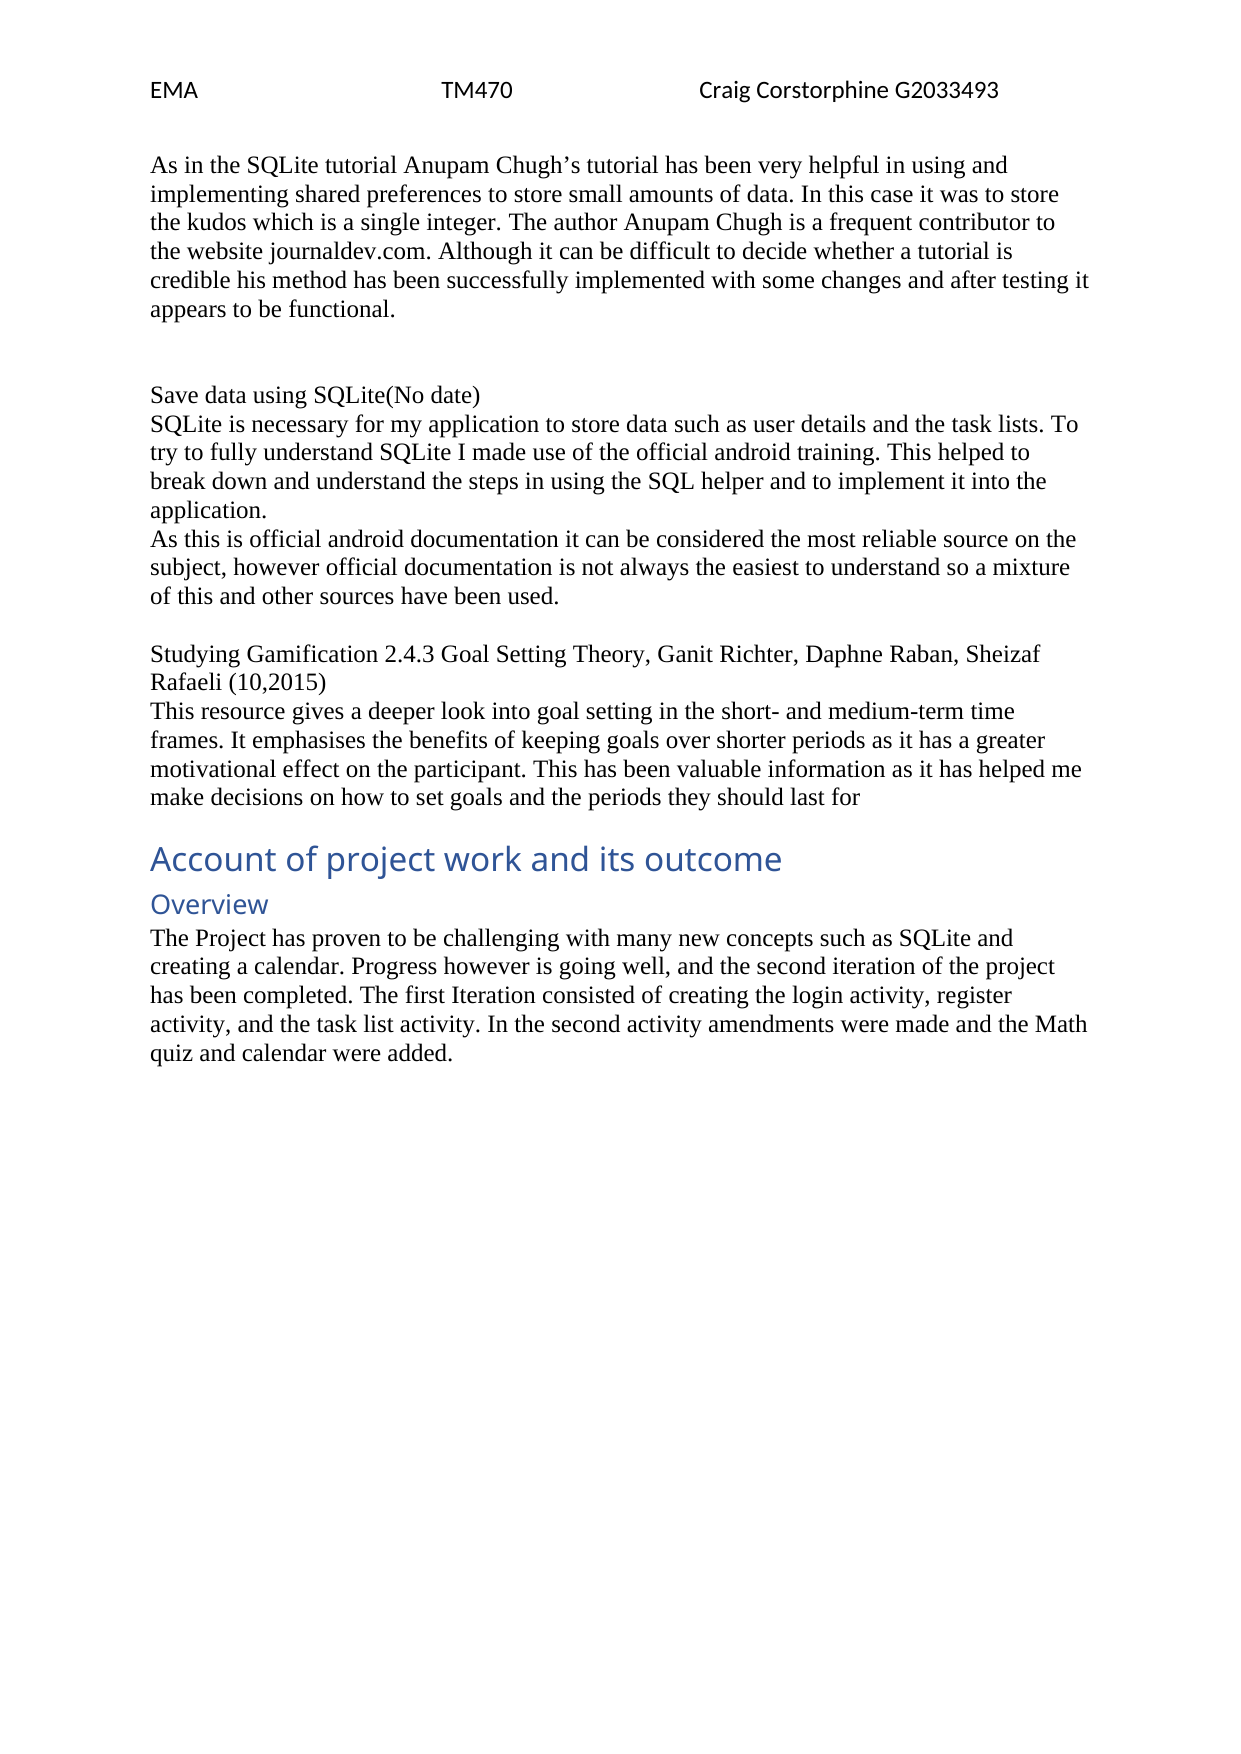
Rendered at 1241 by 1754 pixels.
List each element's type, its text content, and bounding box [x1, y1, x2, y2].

subtitle Overview [150, 886, 1090, 923]
text This resource gives a deeper look into goal setting in the short- and medium-term time frames. It emphasises the benefits of keeping goals over shorter periods as it has a greater motivational effect on the participant. This has been valuable information as it has helped me make decisions on how to set goals and the periods they should last for [150, 696, 1090, 811]
text As this is official android documentation it can be considered the most reliable source on the subject, however official documentation is not always the easiest to understand so a mixture of this and other sources have been used. [150, 524, 1090, 610]
subtitle Account of project work and its outcome [150, 836, 1090, 882]
text SQLite is necessary for my application to store data such as user details and the task lists. To try to fully understand SQLite I made use of the official android training. This helped to break down and understand the steps in using the SQL helper and to implement it into the application. [150, 409, 1090, 524]
text Save data using SQLite(No date) [150, 380, 1090, 409]
text Studying Gamification 2.4.3 Goal Setting Theory, Ganit Richter, Daphne Raban, Sheizaf Rafaeli (10,2015) [150, 639, 1090, 696]
text The Project has proven to be challenging with many new concepts such as SQLite and creating a calendar. Progress however is going well, and the second iteration of the project has been completed. The first Iteration consisted of creating the login activity, register activity, and the task list activity. In the second activity amendments were made and the Math quiz and calendar were added. [150, 923, 1090, 1066]
text As in the SQLite tutorial Anupam Chugh’s tutorial has been very helpful in using and implementing shared preferences to store small amounts of data. In this case it was to store the kudos which is a single integer. The author Anupam Chugh is a frequent contributor to the website journaldev.com. Although it can be difficult to decide whether a tutorial is credible his method has been successfully implemented with some changes and after testing it appears to be functional. [150, 150, 1090, 322]
